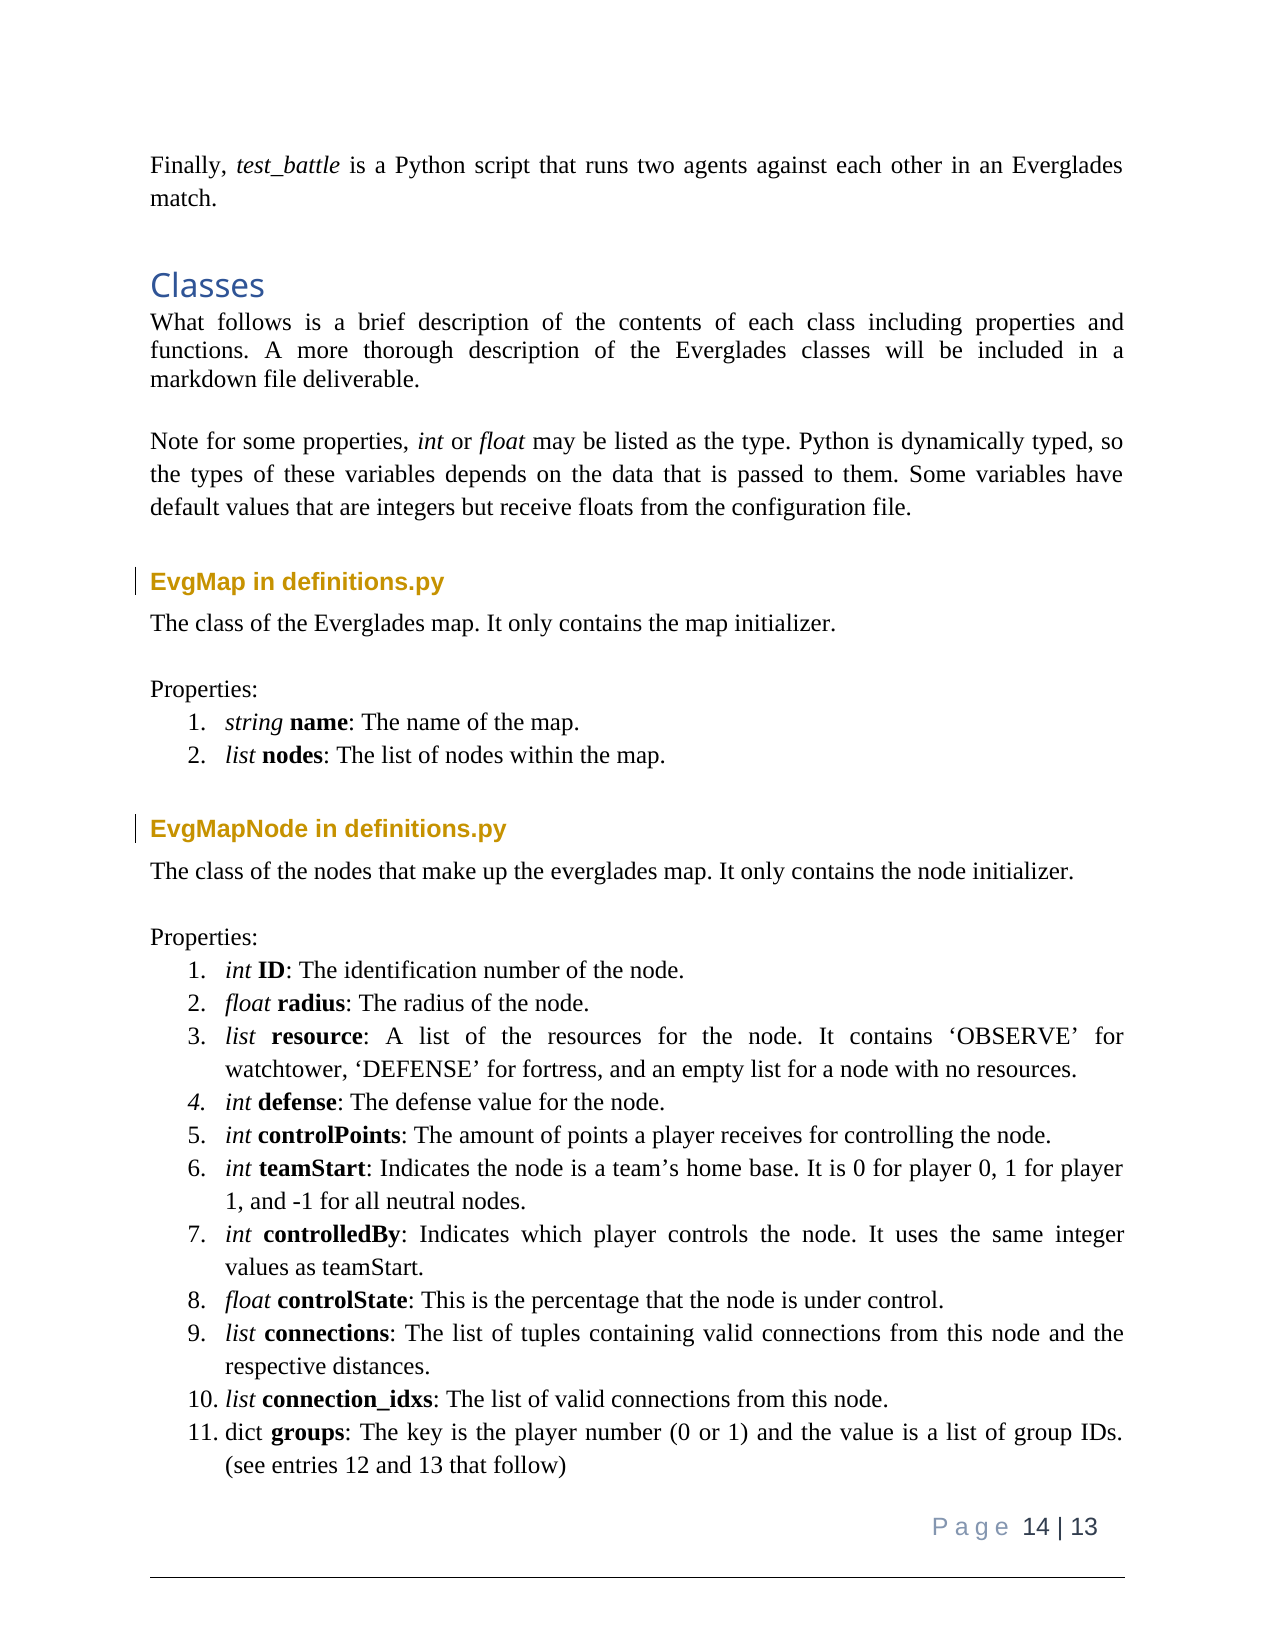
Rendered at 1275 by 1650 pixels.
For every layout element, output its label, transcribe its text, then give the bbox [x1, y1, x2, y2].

list int controlPoints: The amount of points a player receives for controlling the node. [187, 1120, 1125, 1149]
text The class of the nodes that make up the everglades map. It only contains the node initializer. [150, 856, 1125, 884]
list float radius: The radius of the node. [187, 988, 1125, 1017]
text Properties: [150, 922, 1125, 951]
list string name: The name of the map. [187, 707, 1125, 736]
list float controlState: This is the percentage that the node is under control. [187, 1285, 1125, 1314]
text What follows is a brief description of the contents of each class including properties and functions. A more thorough description of the Everglades classes will be included in a markdown file deliverable. [150, 307, 1125, 393]
list int defense: The defense value for the node. [187, 1087, 1125, 1116]
list int controlledBy: Indicates which player controls the node. It uses the same integer values as teamStart. [187, 1219, 1125, 1281]
list list connection_idxs: The list of valid connections from this node. [187, 1384, 1125, 1413]
list list resource: A list of the resources for the node. It contains ‘OBSERVE’ for watchtower, ‘DEFENSE’ for fortress, and an empty list for a node with no resources. [187, 1021, 1125, 1083]
list int ID: The identification number of the node. [187, 955, 1125, 983]
text Properties: [150, 674, 1125, 703]
list list connections: The list of tuples containing valid connections from this node and the respective distances. [187, 1318, 1125, 1380]
list int teamStart: Indicates the node is a team’s home base. It is 0 for player 0, 1 for player 1, and -1 for all neutral nodes. [187, 1153, 1125, 1215]
text Note for some properties, int or float may be listed as the type. Python is dynamically typed, so the types of these variables depends on the data that is passed to them. Some variables have default values that are integers but receive floats from the configuration file. [150, 426, 1125, 521]
subtitle EvgMapNode in definitions.py [150, 814, 1125, 843]
list list nodes: The list of nodes within the map. [187, 740, 1125, 769]
text Classes [150, 261, 1125, 307]
subtitle EvgMap in definitions.py [150, 567, 1125, 595]
text The class of the Everglades map. It only contains the map initializer. [150, 608, 1125, 637]
text Finally, test_battle is a Python script that runs two agents against each other in an Everglades match. [150, 150, 1125, 212]
list dict groups: The key is the player number (0 or 1) and the value is a list of group IDs. (see entries 12 and 13 that follow) [187, 1417, 1125, 1479]
